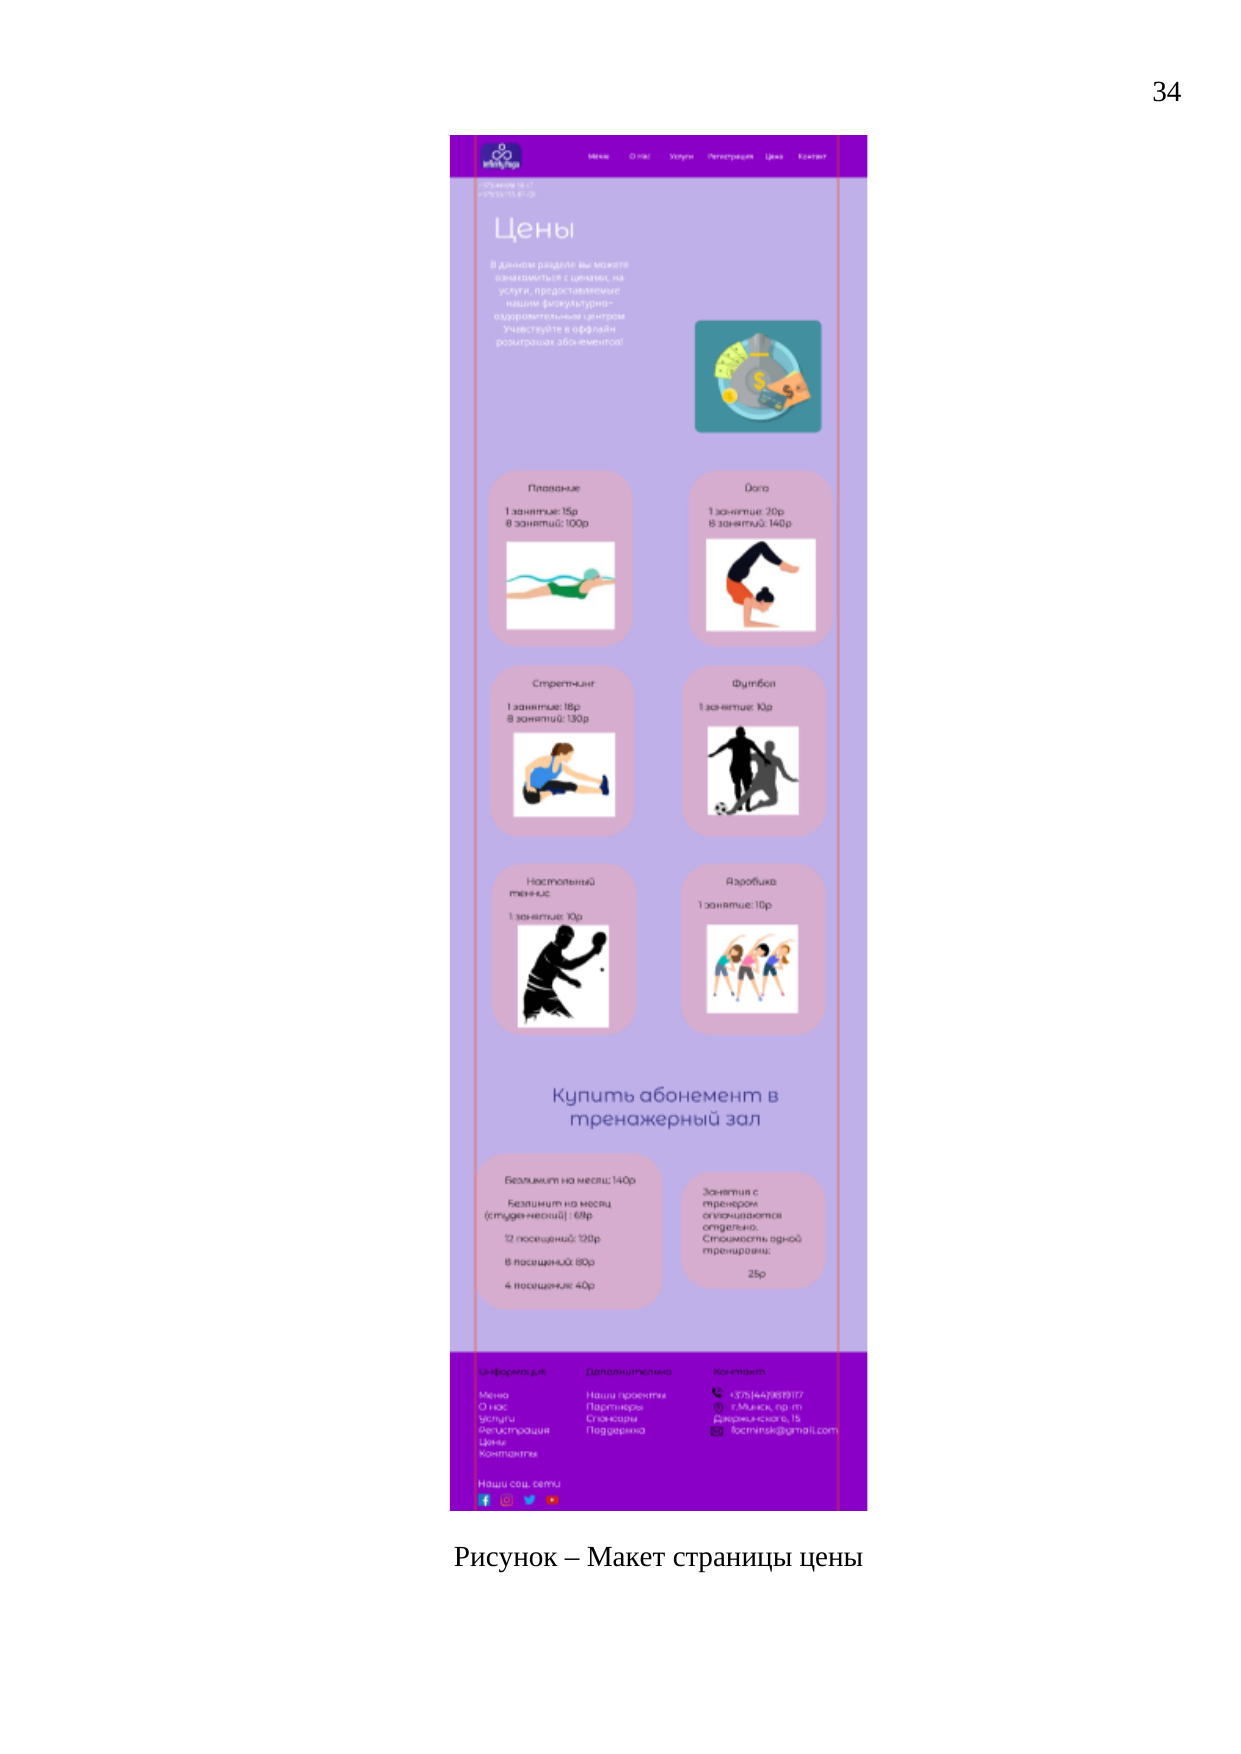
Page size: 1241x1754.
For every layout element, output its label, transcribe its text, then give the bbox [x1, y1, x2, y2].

text Рисунок – Макет страницы цены [136, 1539, 1181, 1573]
picture [449, 135, 868, 1511]
